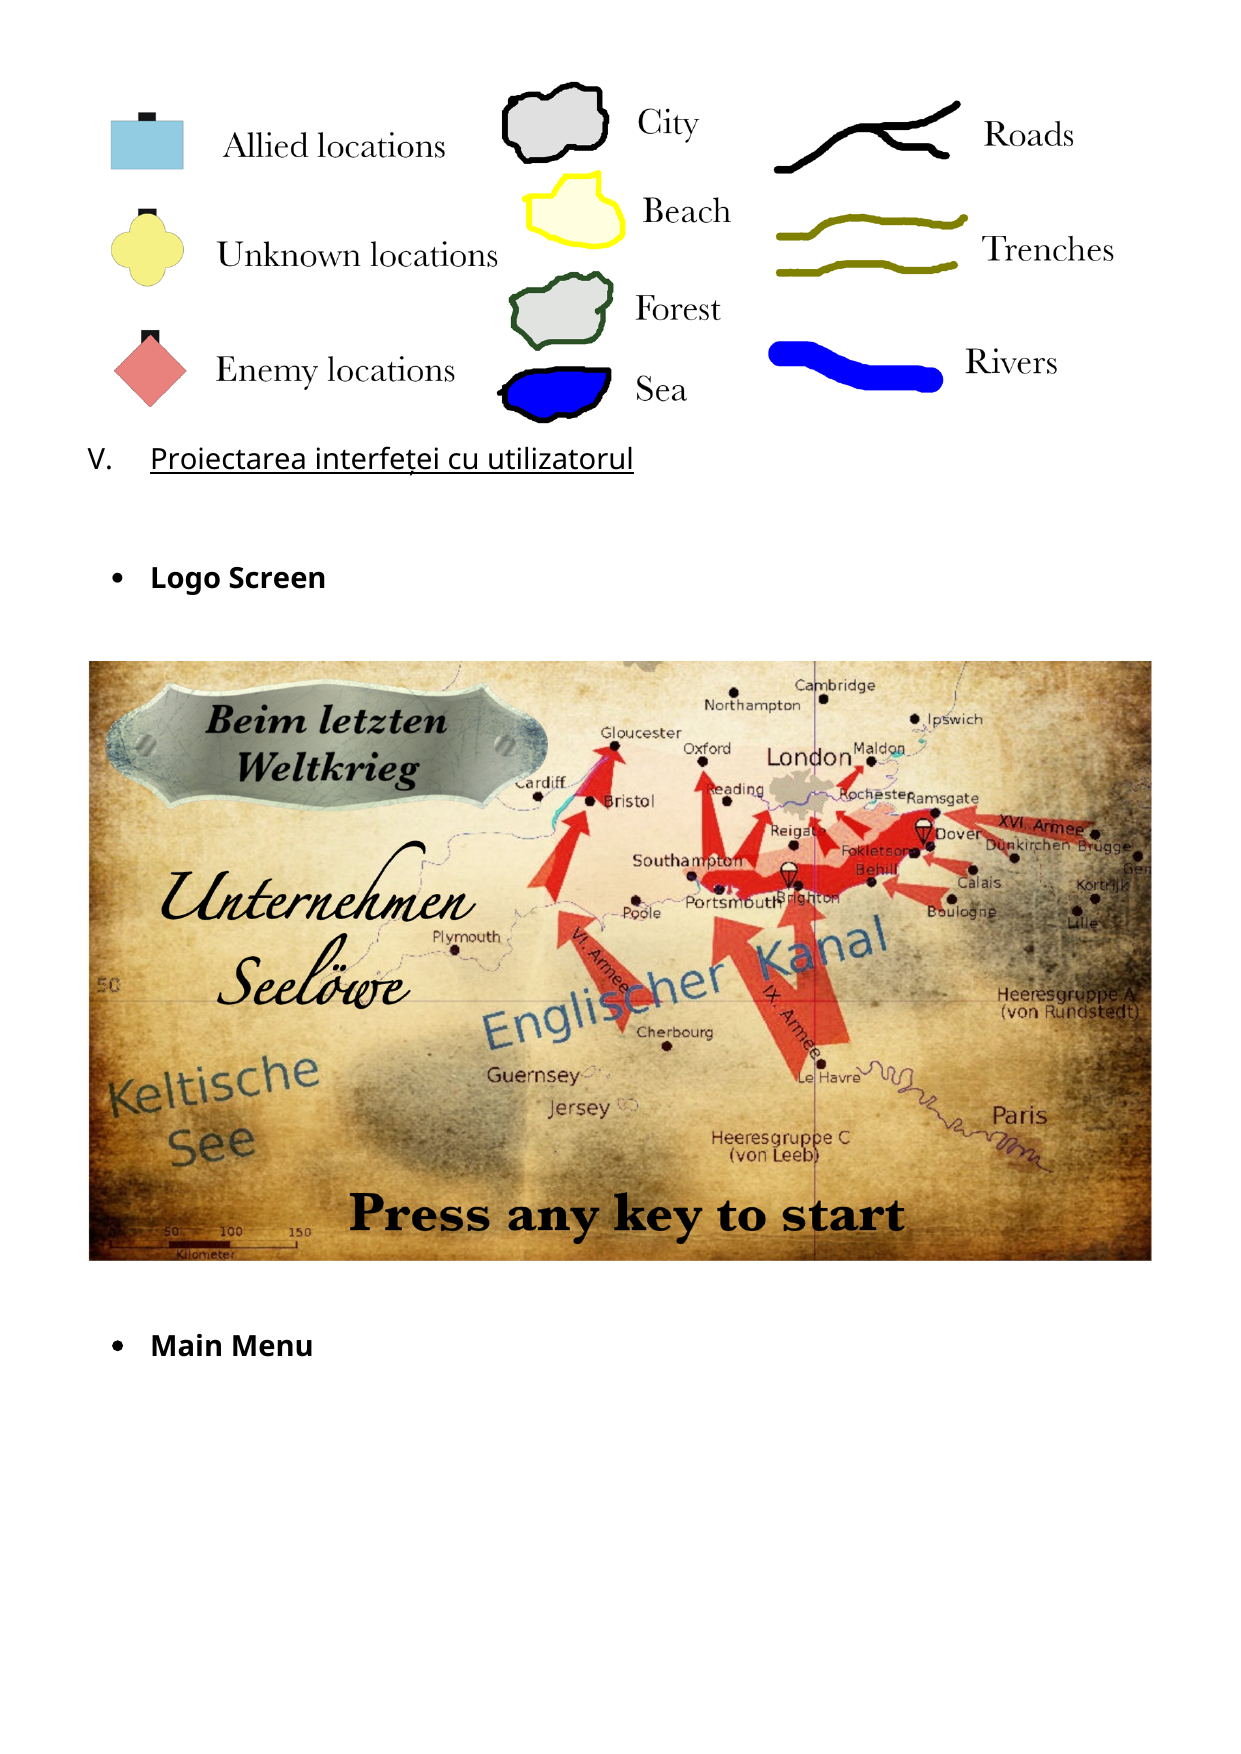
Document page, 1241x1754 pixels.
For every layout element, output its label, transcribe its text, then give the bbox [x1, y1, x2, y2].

list Main Menu [112, 1325, 1165, 1364]
list Proiectarea interfeței cu utilizatorul [112, 439, 1165, 478]
picture [75, 75, 1165, 439]
list Logo Screen [112, 557, 1165, 597]
picture [88, 661, 1152, 1261]
